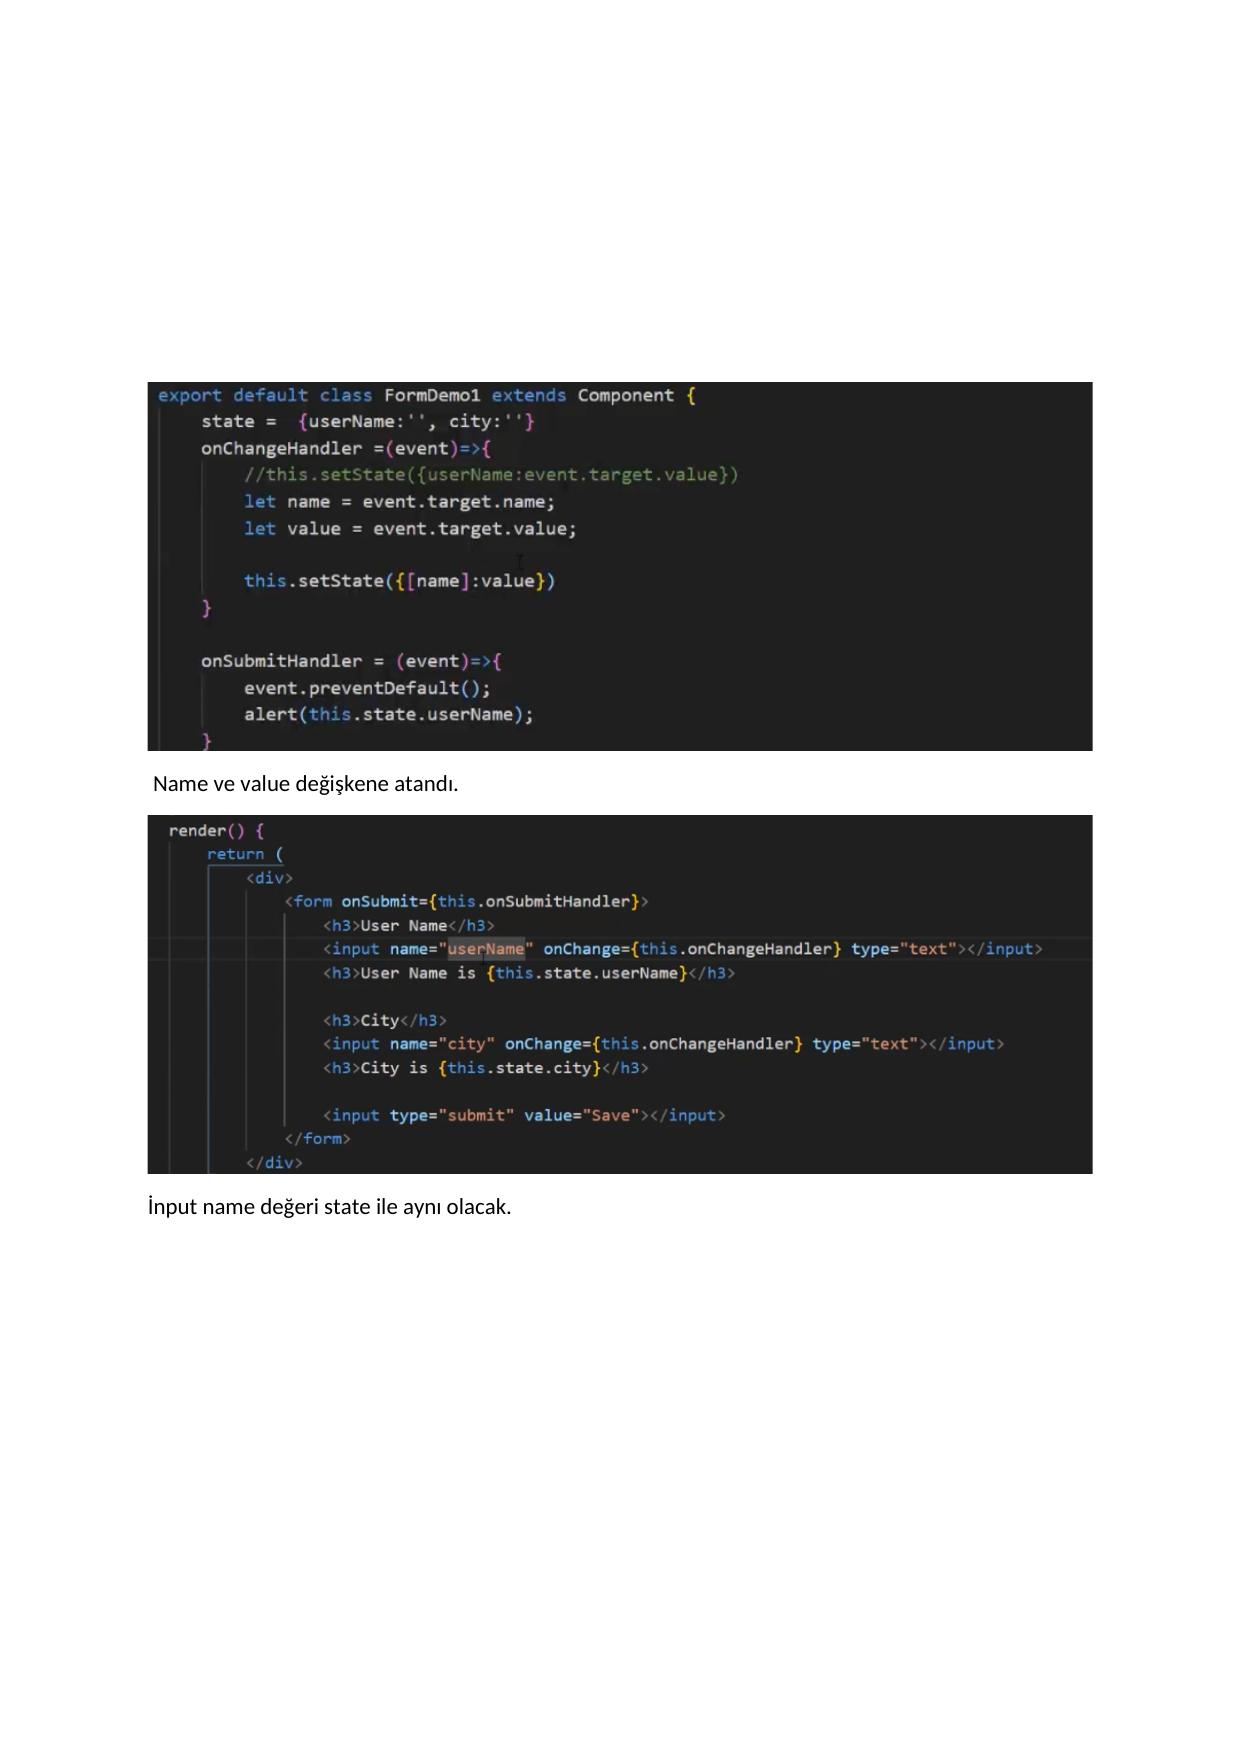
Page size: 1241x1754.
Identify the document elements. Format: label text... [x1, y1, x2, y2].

picture [147, 382, 1093, 751]
text Name ve value değişkene atandı. [148, 769, 1093, 797]
text İnput name değeri state ile aynı olacak. [148, 1192, 1093, 1220]
picture [147, 815, 1093, 1174]
